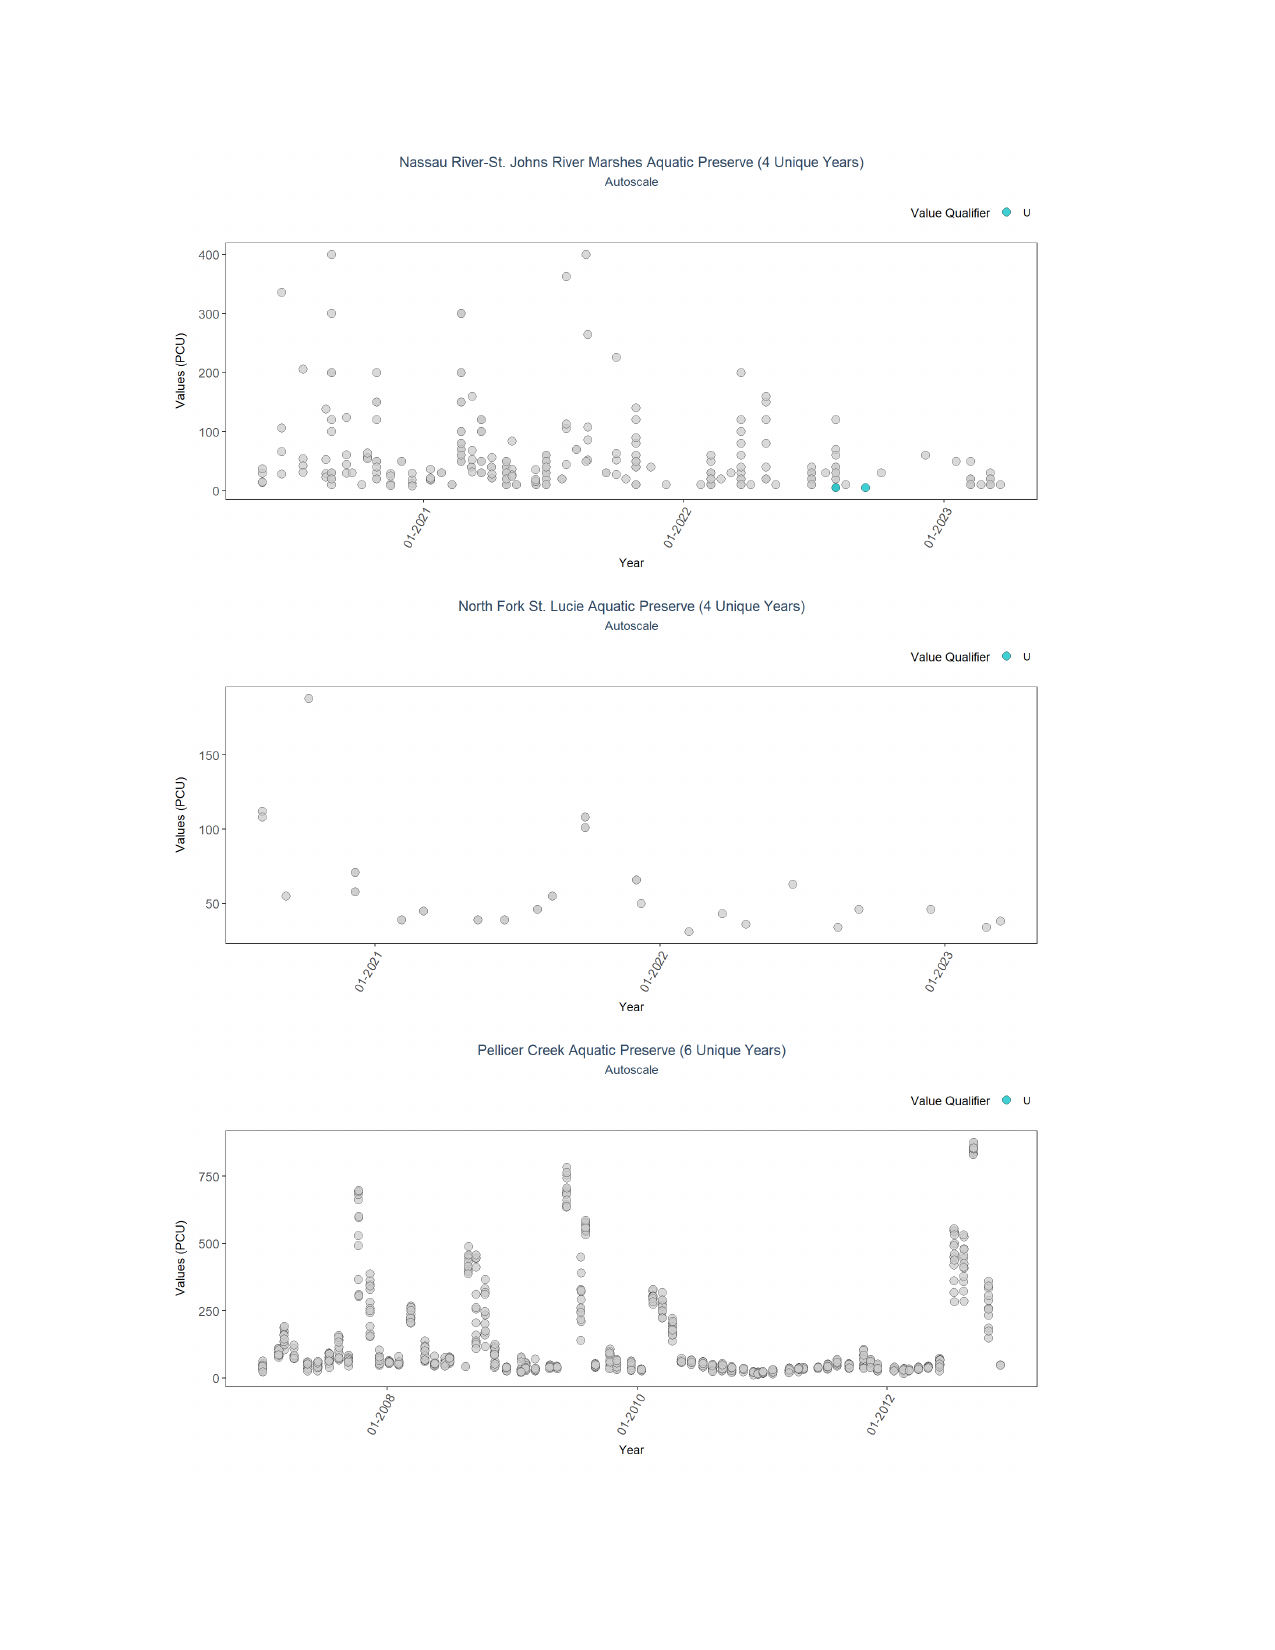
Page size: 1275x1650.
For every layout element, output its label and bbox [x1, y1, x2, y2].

picture [168, 150, 1044, 588]
picture [168, 593, 1044, 1032]
picture [168, 1037, 1044, 1475]
